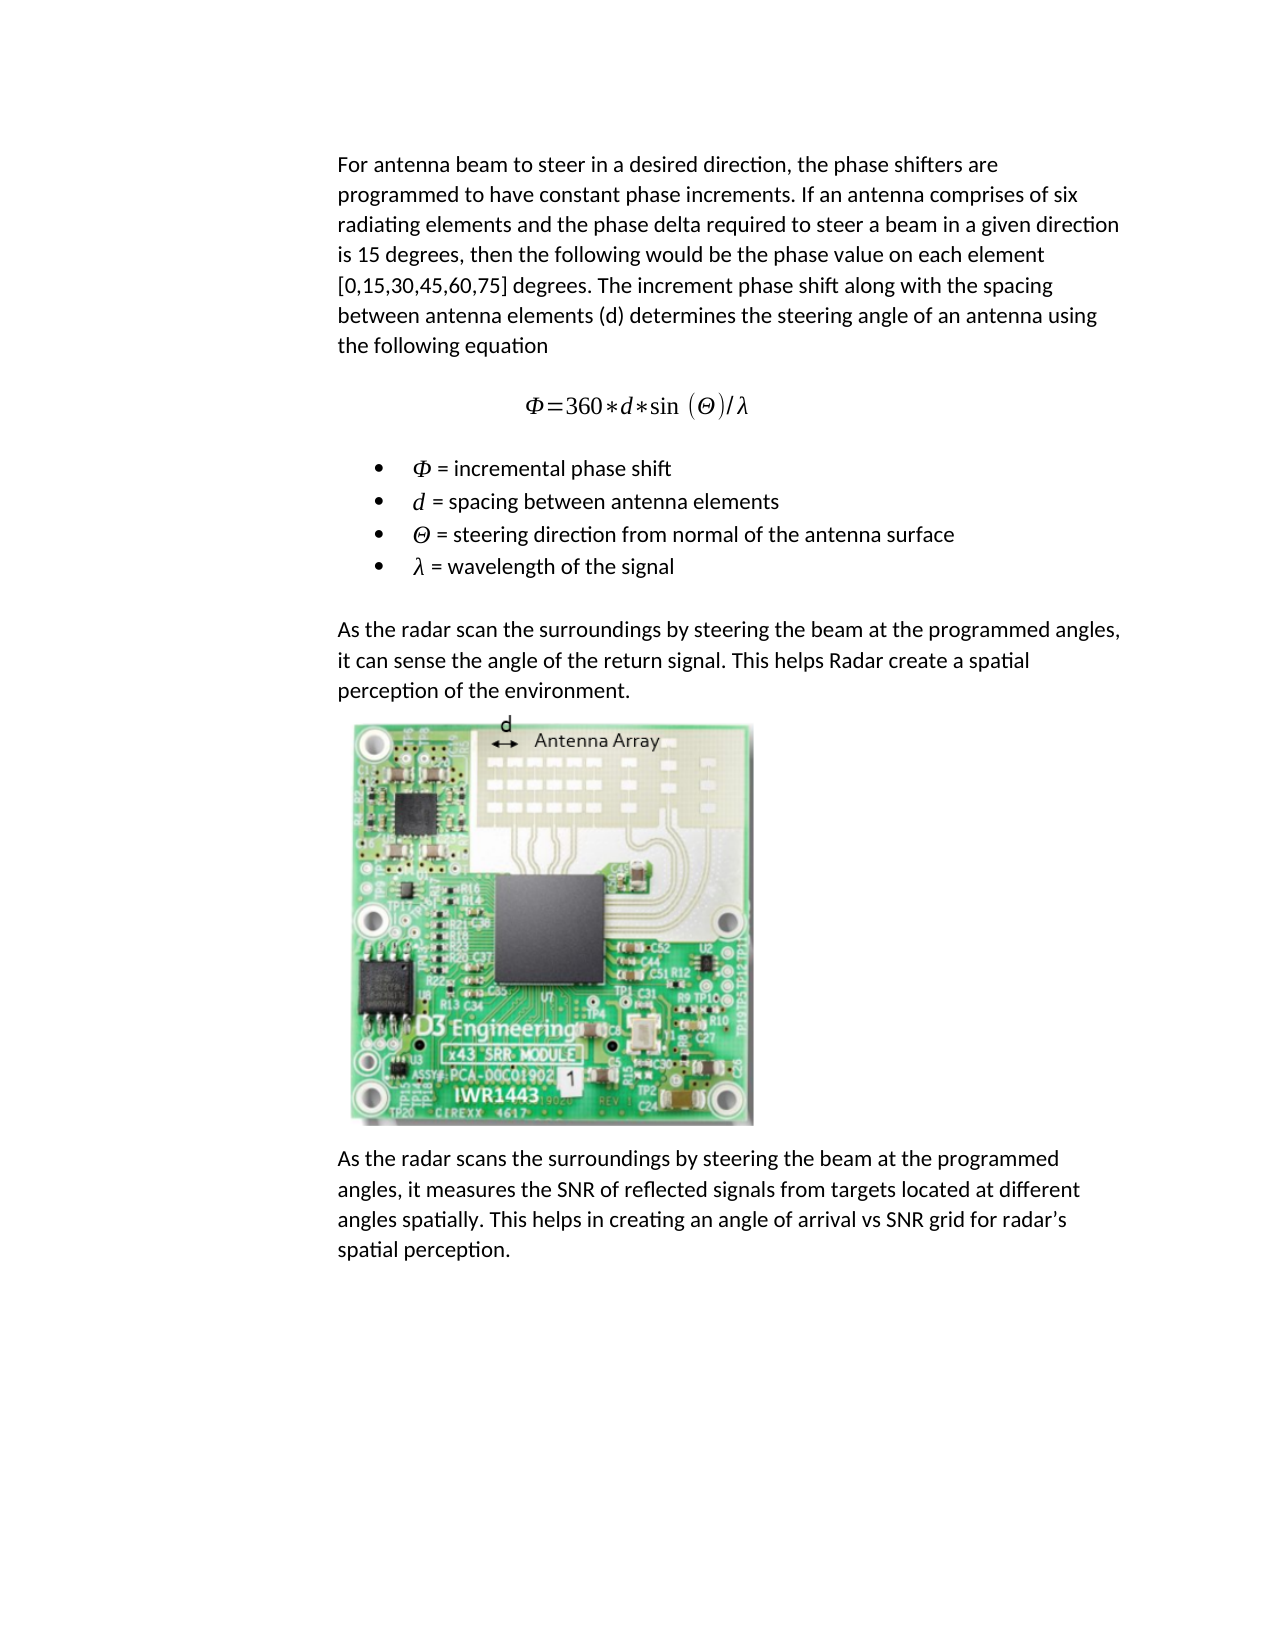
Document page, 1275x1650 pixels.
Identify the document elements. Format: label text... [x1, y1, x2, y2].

list As the radar scans the surroundings by steering the beam at the programmed angles, it measures the SNR of reflected signals from targets located at different angles spatially. This helps in creating an angle of arrival vs SNR grid for radar’s spatial perception. [337, 1144, 1125, 1263]
list = steering direction from normal of the antenna surface [375, 520, 1125, 550]
picture [337, 706, 765, 1143]
list As the radar scan the surroundings by steering the beam at the programmed angles, it can sense the angle of the return signal. This helps Radar create a spatial perception of the environment. [337, 616, 1125, 704]
list = wavelength of the signal [375, 552, 1125, 583]
list For antenna beam to steer in a desired direction, the phase shifters are programmed to have constant phase increments. If an antenna comprises of six radiating elements and the phase delta required to steer a beam in a given direction is 15 degrees, then the following would be the phase value on each element [0,15,30,45,60,75] degrees. The increment phase shift along with the spacing between antenna elements (d) determines the steering angle of an antenna using the following equation [337, 150, 1125, 359]
list = spacing between antenna elements [375, 487, 1125, 517]
list = incremental phase shift [375, 454, 1125, 485]
